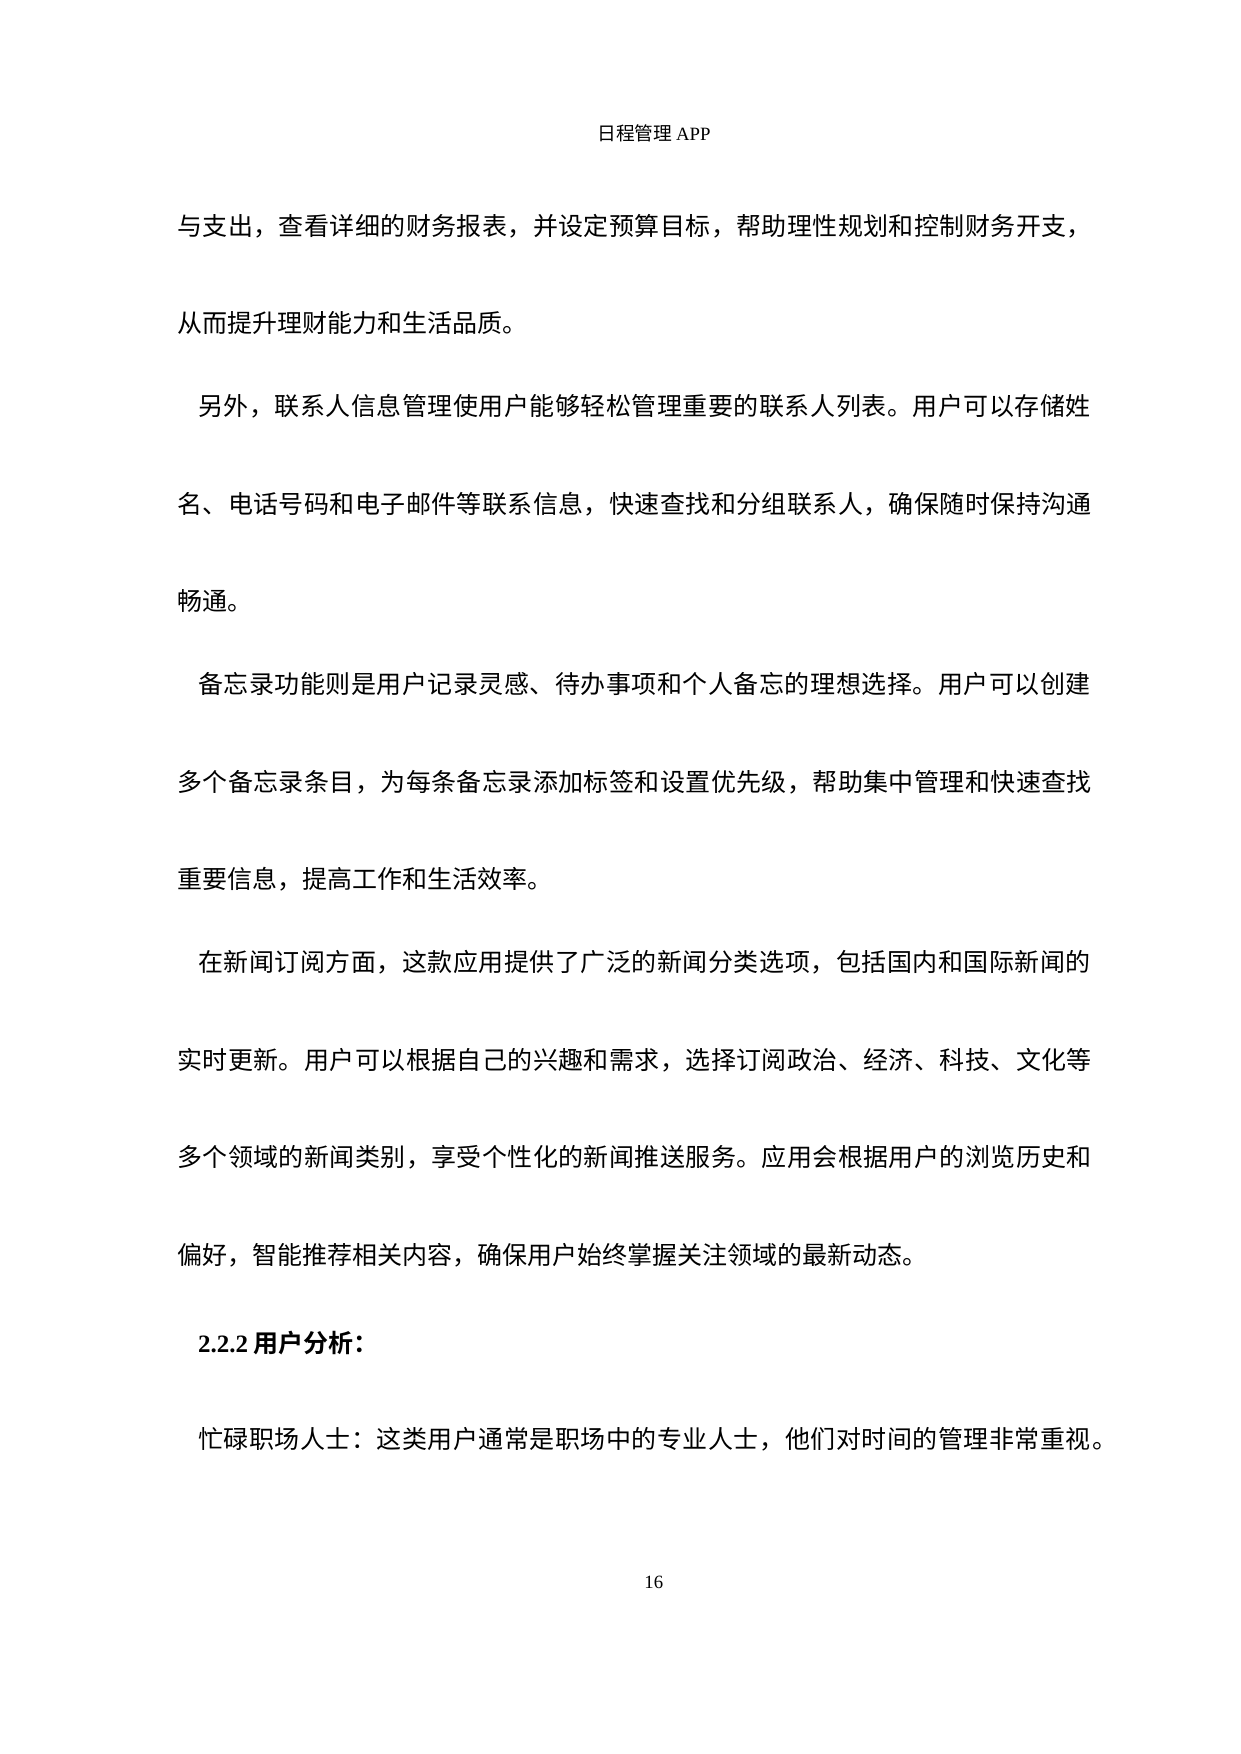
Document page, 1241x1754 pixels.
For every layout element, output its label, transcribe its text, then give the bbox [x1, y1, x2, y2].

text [177, 1406, 1093, 1471]
text 在新闻订阅方面，这款应用提供了广泛的新闻分类选项，包括国内和国际新闻的实时更新。用户可以根据自己的兴趣和需求，选择订阅政治、经济、科技、文化等多个领域的新闻类别，享受个性化的新闻推送服务。应用会根据用户的浏览历史和偏好，智能推荐相关内容，确保用户始终掌握关注领域的最新动态。 [177, 928, 1093, 1286]
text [177, 192, 1093, 354]
subtitle 2.2.2用户分析： [177, 1309, 1093, 1374]
text 另外，联系人信息管理使用户能够轻松管理重要的联系人列表。用户可以存储姓名、电话号码和电子邮件等联系信息，快速查找和分组联系人，确保随时保持沟通畅通。 [177, 372, 1093, 632]
text 备忘录功能则是用户记录灵感、待办事项和个人备忘的理想选择。用户可以创建多个备忘录条目，为每条备忘录添加标签和设置优先级，帮助集中管理和快速查找重要信息，提高工作和生活效率。 [177, 650, 1093, 910]
